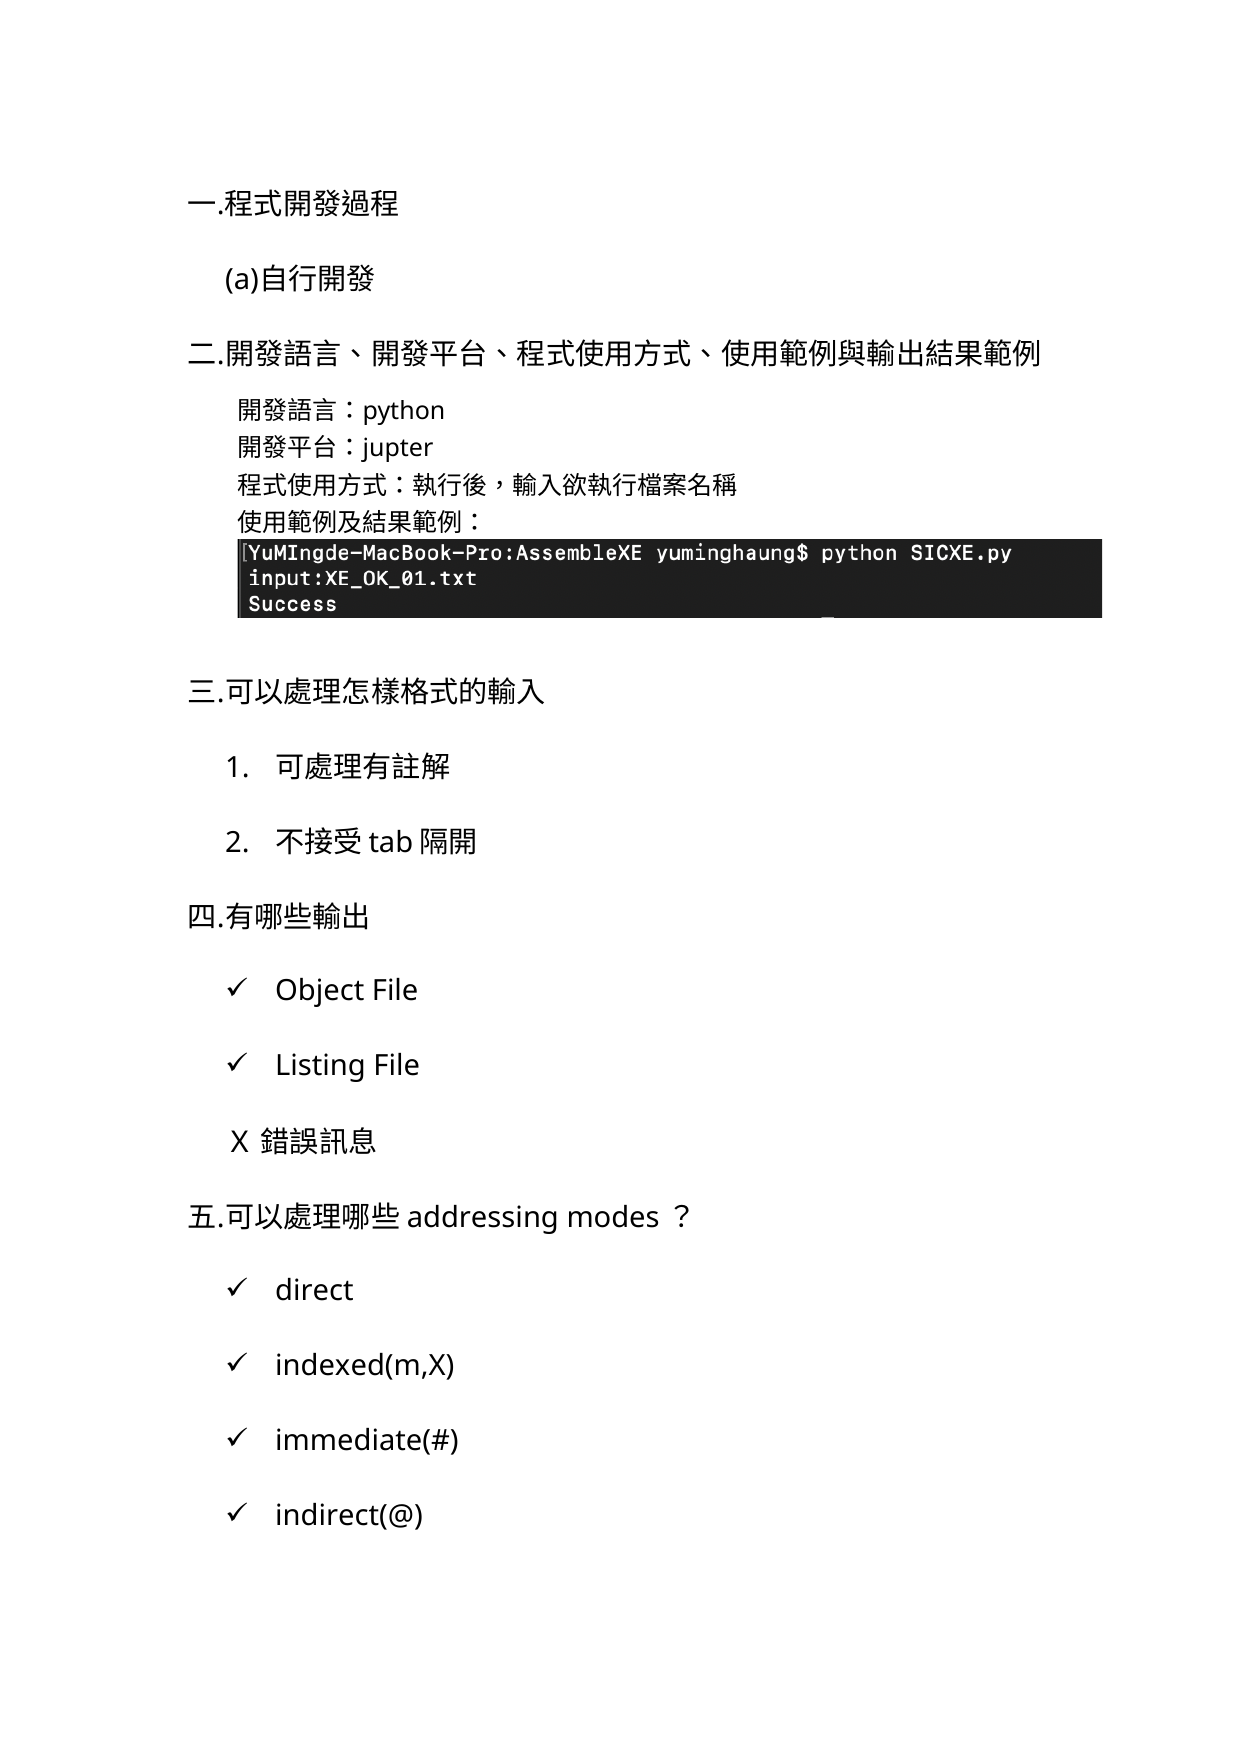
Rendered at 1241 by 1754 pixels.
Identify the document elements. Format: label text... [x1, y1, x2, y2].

list 開發語言：python [237, 389, 1053, 427]
list 可處理有註解 [225, 727, 1053, 802]
list 開發平台：jupter [237, 427, 1053, 464]
list indirect(@) [225, 1477, 1053, 1552]
list immediate(#) [225, 1402, 1053, 1477]
picture [237, 539, 1103, 618]
list Object File [225, 952, 1053, 1027]
list 有哪些輸出 [187, 877, 1053, 952]
list 程式使用方式：執行後，輸入欲執行檔案名稱 [237, 464, 1053, 502]
list 不接受tab隔開 [225, 802, 1053, 877]
text Ｘ 錯誤訊息 [225, 1102, 1053, 1177]
list 開發語言、開發平台、程式使用方式、使用範例與輸出結果範例 [187, 314, 1053, 389]
list direct [225, 1252, 1053, 1327]
list indexed(m,X) [225, 1327, 1053, 1402]
list 可以處理哪些 addressing modes ？ [187, 1177, 1053, 1252]
text (a)自行開發 [187, 239, 1053, 314]
text 一.程式開發過程 [187, 164, 1053, 239]
list Listing File [225, 1027, 1053, 1102]
list 使用範例及結果範例： [237, 502, 1053, 539]
list 可以處理怎樣格式的輸入 [187, 652, 1053, 727]
